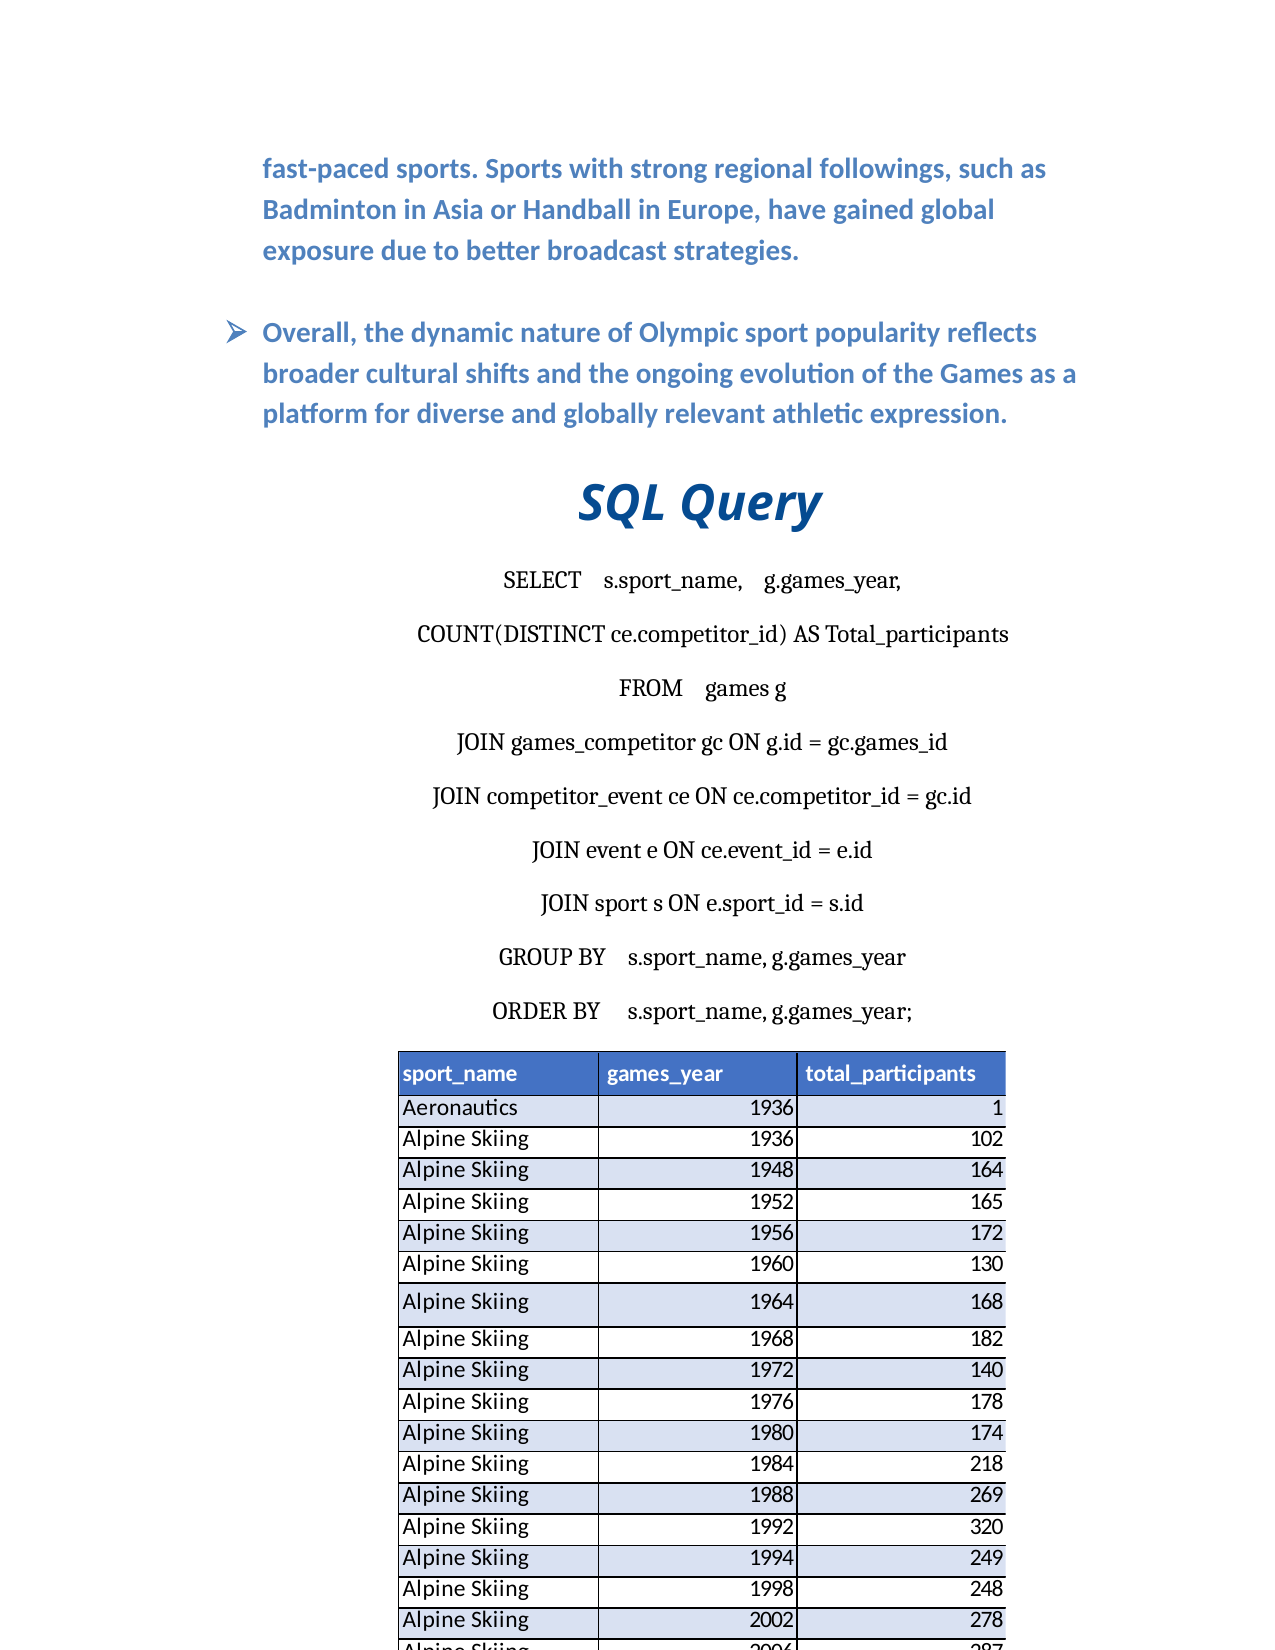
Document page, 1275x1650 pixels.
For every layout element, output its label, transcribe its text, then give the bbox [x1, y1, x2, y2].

list Overall, the dynamic nature of Olympic sport popularity reflects broader cultural shifts and the ongoing evolution of the Games as a platform for diverse and globally relevant athletic expression. [225, 314, 1087, 431]
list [225, 150, 1087, 267]
